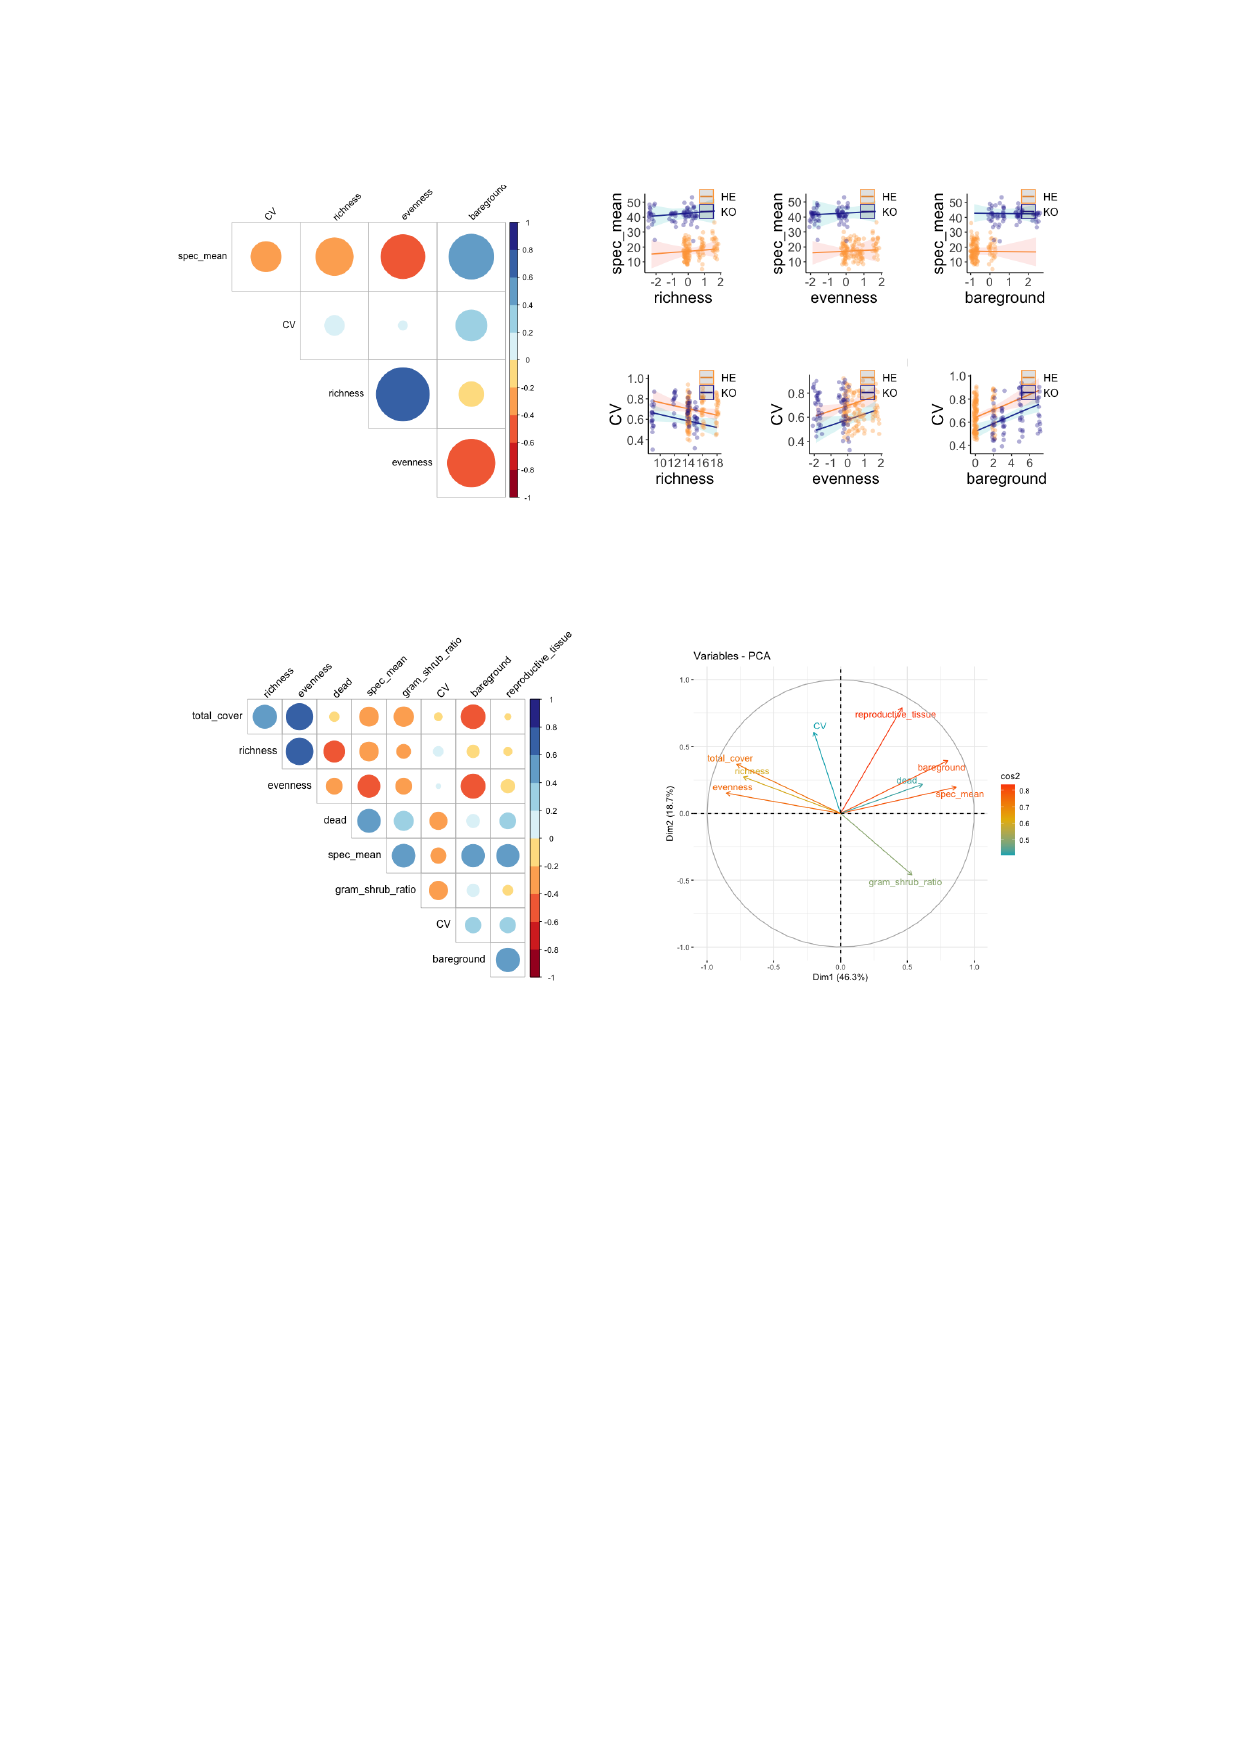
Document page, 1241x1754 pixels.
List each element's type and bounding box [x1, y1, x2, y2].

picture [150, 150, 1068, 511]
picture [150, 632, 1077, 986]
